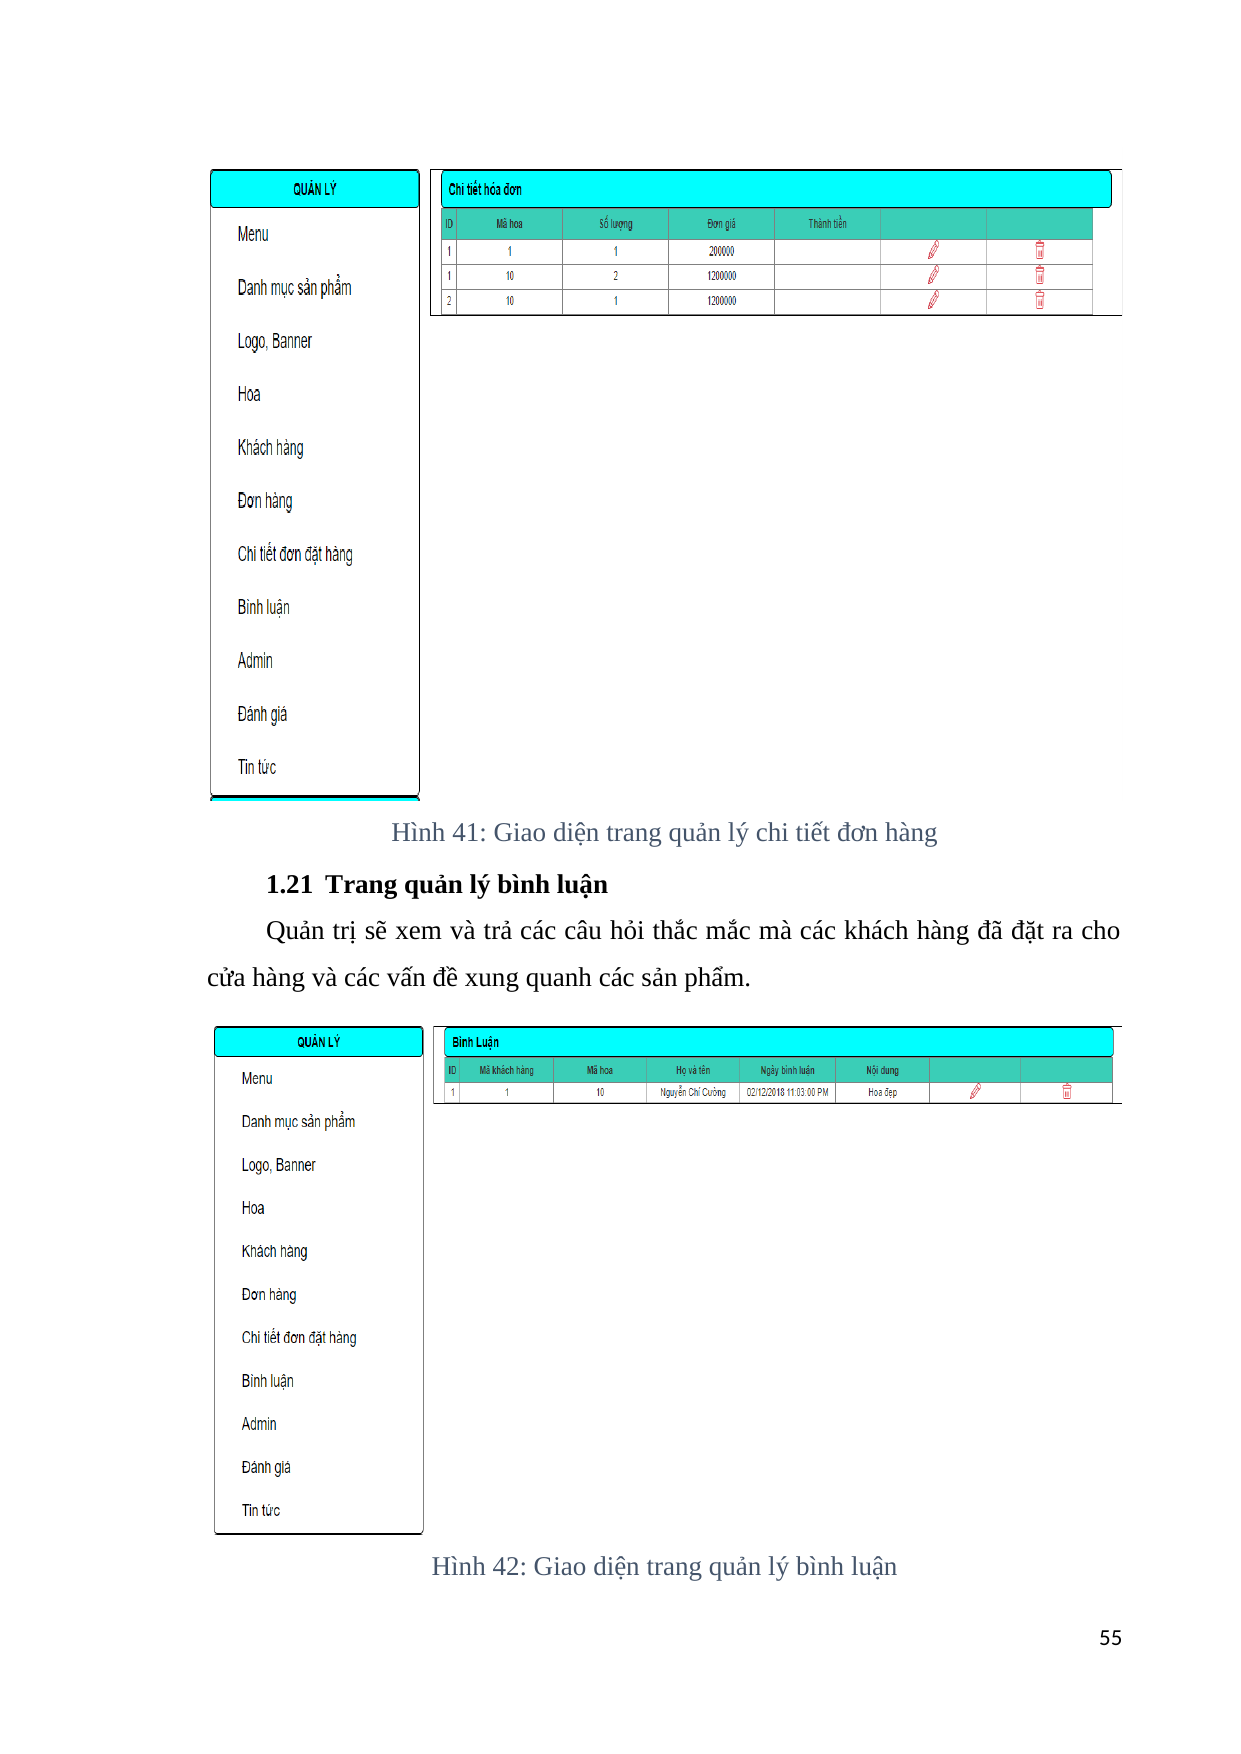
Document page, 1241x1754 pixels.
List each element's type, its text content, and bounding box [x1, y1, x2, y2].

text Hình 42: Giao diện trang quản lý bình luận [207, 1550, 1122, 1581]
list Trang quản lý bình luận [266, 868, 1122, 899]
picture [206, 1007, 1122, 1535]
list Quản trị sẽ xem và trả các câu hỏi thắc mắc mà các khách hàng đã đặt ra cho cửa hàng và các vấn đề xung quanh các sản phẩm. [207, 914, 1122, 992]
picture [206, 147, 1123, 801]
text Hình 41: Giao diện trang quản lý chi tiết đơn hàng [207, 816, 1122, 847]
